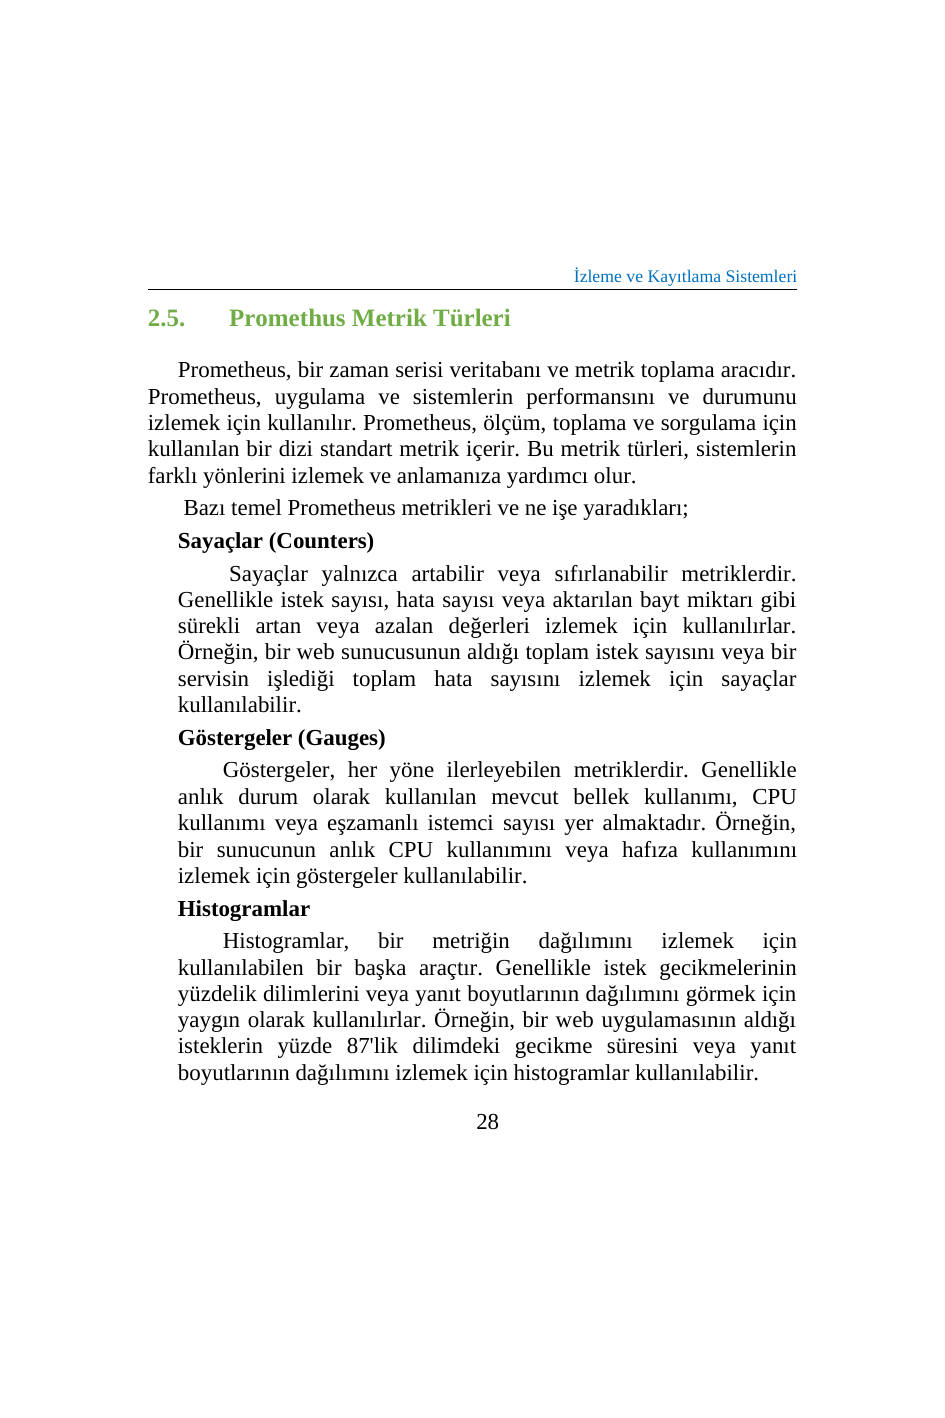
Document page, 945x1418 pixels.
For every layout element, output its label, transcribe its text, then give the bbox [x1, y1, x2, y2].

text Sayaçlar yalnızca artabilir veya sıfırlanabilir metriklerdir. Genellikle istek sayısı, hata sayısı veya aktarılan bayt miktarı gibi sürekli artan veya azalan değerleri izlemek için kullanılırlar. Örneğin, bir web sunucusunun aldığı toplam istek sayısını veya bir servisin işlediği toplam hata sayısını izlemek için sayaçlar kullanılabilir. [178, 559, 797, 718]
subtitle Promethus Metrik Türleri [148, 303, 797, 331]
text Göstergeler, her yöne ilerleyebilen metriklerdir. Genellikle anlık durum olarak kullanılan mevcut bellek kullanımı, CPU kullanımı veya eşzamanlı istemci sayısı yer almaktadır. Örneğin, bir sunucunun anlık CPU kullanımını veya hafıza kullanımını izlemek için göstergeler kullanılabilir. [178, 757, 797, 888]
text Sayaçlar (Counters) [148, 527, 797, 553]
text Histogramlar [148, 894, 797, 921]
text Bazı temel Prometheus metrikleri ve ne işe yaradıkları; [148, 494, 797, 521]
text Prometheus, bir zaman serisi veritabanı ve metrik toplama aracıdır. Prometheus, uygulama ve sistemlerin performansını ve durumunu izlemek için kullanılır. Prometheus, ölçüm, toplama ve sorgulama için kullanılan bir dizi standart metrik içerir. Bu metrik türleri, sistemlerin farklı yönlerini izlemek ve anlamanıza yardımcı olur. [148, 356, 797, 488]
text Histogramlar, bir metriğin dağılımını izlemek için kullanılabilen bir başka araçtır. Genellikle istek gecikmelerinin yüzdelik dilimlerini veya yanıt boyutlarının dağılımını görmek için yaygın olarak kullanılırlar. Örneğin, bir web uygulamasının aldığı isteklerin yüzde 87'lik dilimdeki gecikme süresini veya yanıt boyutlarının dağılımını izlemek için histogramlar kullanılabilir. [178, 927, 797, 1085]
text Göstergeler (Gauges) [148, 724, 797, 750]
